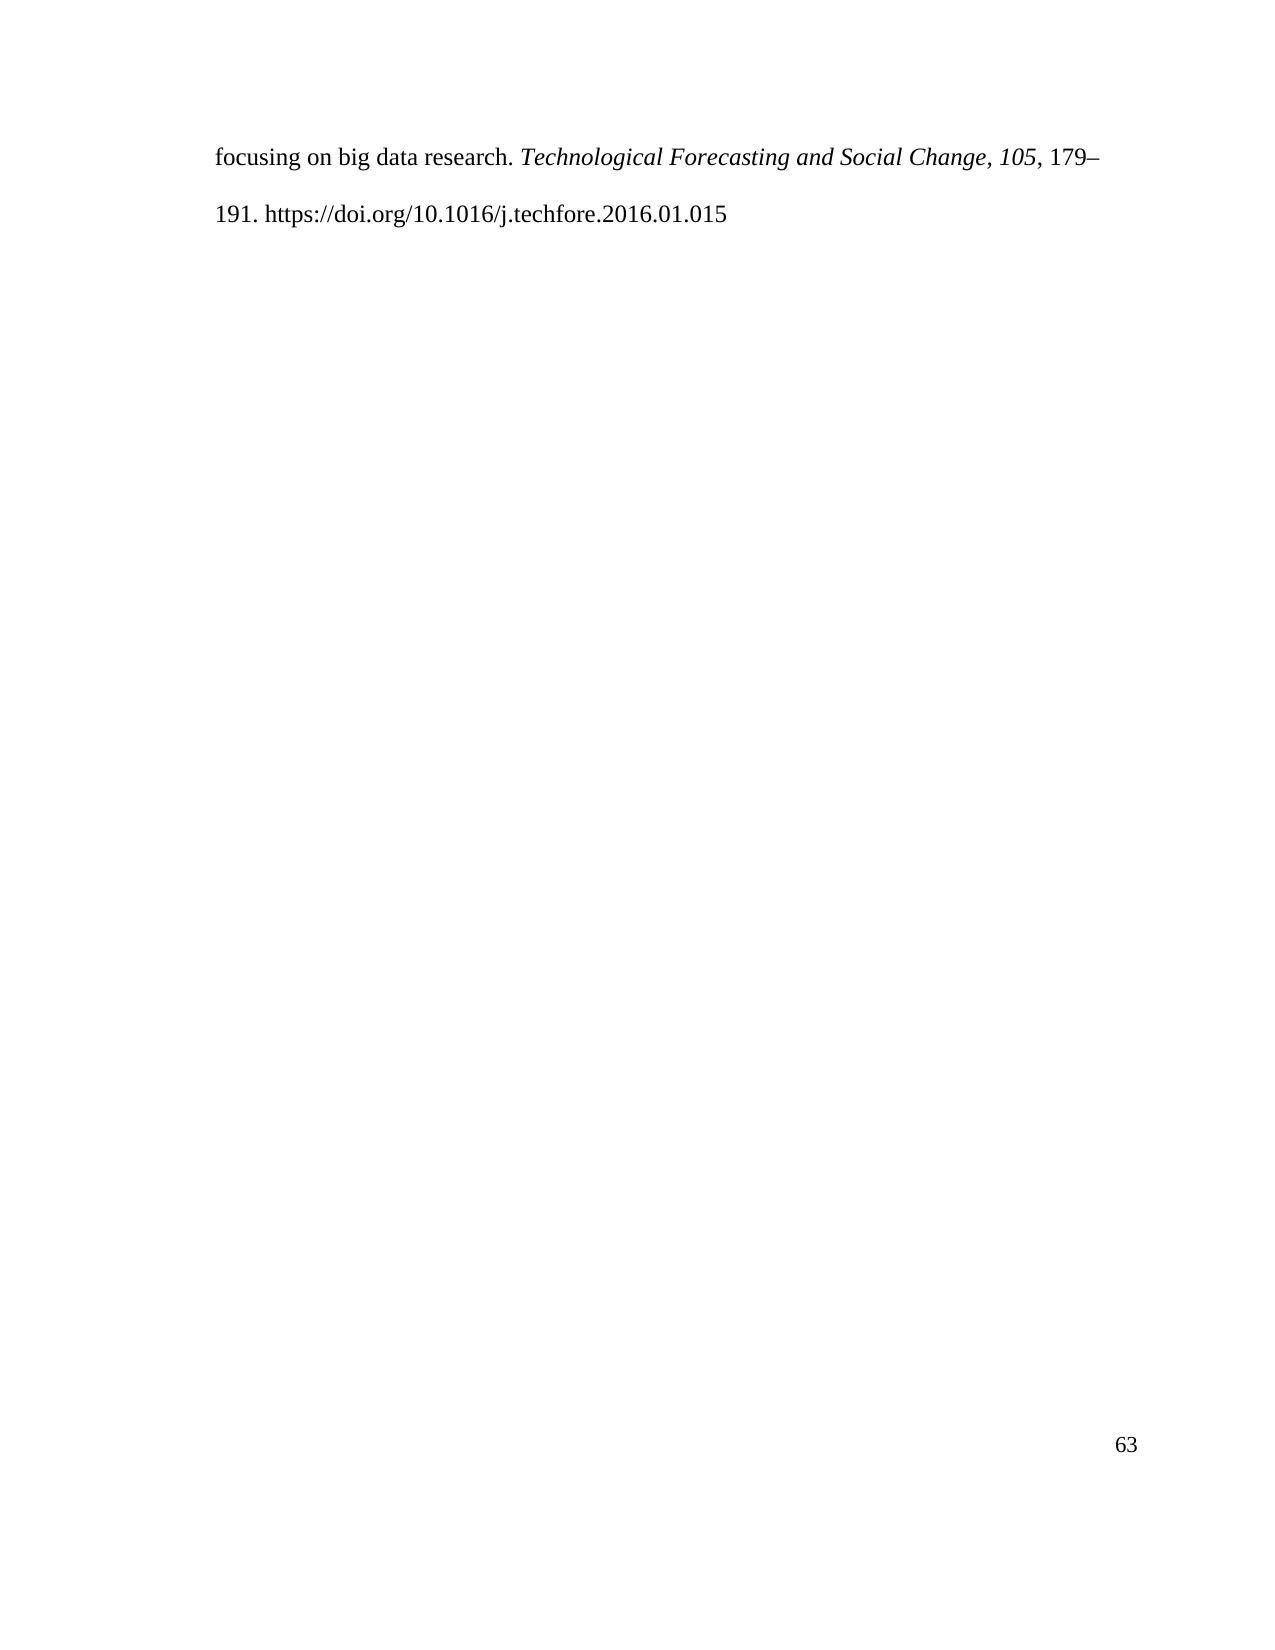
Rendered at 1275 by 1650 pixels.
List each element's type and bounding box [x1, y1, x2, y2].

text [139, 142, 1137, 228]
